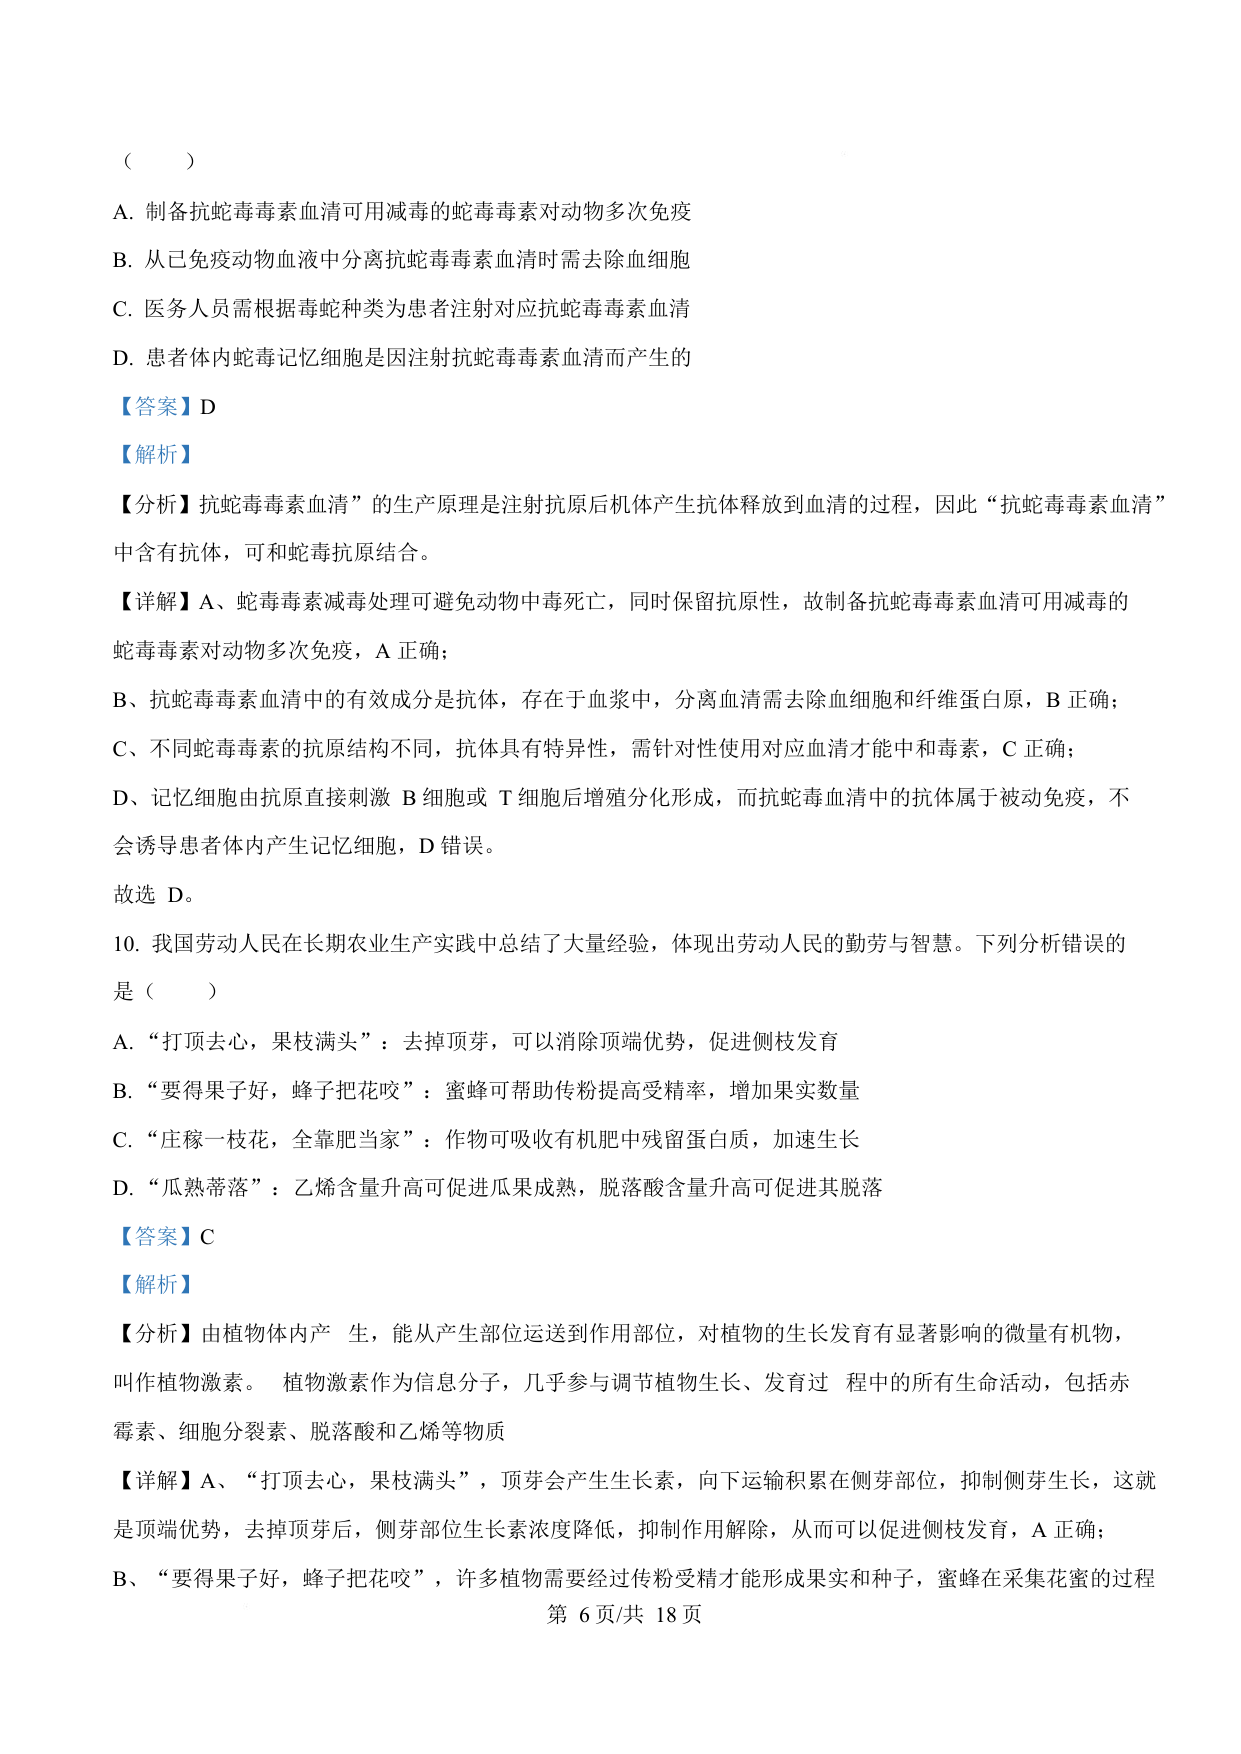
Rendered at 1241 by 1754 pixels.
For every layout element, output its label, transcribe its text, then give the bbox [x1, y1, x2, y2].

list 会诱导患者体内产生记忆细胞，D 错误。 [112, 834, 1230, 859]
list C、不同蛇毒毒素的抗原结构不同，抗体具有特异性，需针对性使用对应血清才能中和毒素，C 正确； [112, 736, 1230, 761]
list D. 患者体内蛇毒记忆细胞是因注射抗蛇毒毒素血清而产生的 [112, 345, 1230, 371]
list （ ） [112, 151, 1230, 174]
list 【详解】A、“打顶去心，果枝满头”，顶芽会产生生长素，向下运输积累在侧芽部位，抑制侧芽生长，这就 [112, 1468, 1230, 1494]
list 是顶端优势，去掉顶芽后，侧芽部位生长素浓度降低，抑制作用解除，从而可以促进侧枝发育，A 正确； [112, 1517, 1230, 1543]
list B、抗蛇毒毒素血清中的有效成分是抗体，存在于血浆中，分离血清需去除血细胞和纤维蛋白原，B 正确； [112, 687, 1230, 712]
list 【解析】 [112, 1274, 1230, 1297]
list 【解析】 [112, 444, 1230, 467]
list C. “庄稼一枝花，全靠肥当家”：作物可吸收有机肥中残留蛋白质，加速生长 [112, 1127, 1230, 1152]
list B、“要得果子好，蜂子把花咬”，许多植物需要经过传粉受精才能形成果实和种子，蜜蜂在采集花蜜的过程 [112, 1566, 1230, 1591]
list A. “打顶去心，果枝满头”：去掉顶芽，可以消除顶端优势，促进侧枝发育 [112, 1029, 1230, 1054]
list 【分析】抗蛇毒毒素血清”的生产原理是注射抗原后机体产生抗体释放到血清的过程，因此“抗蛇毒毒素血清” [112, 492, 1230, 517]
list C. 医务人员需根据毒蛇种类为患者注射对应抗蛇毒毒素血清 [112, 297, 1230, 322]
picture [243, 1603, 250, 1610]
list 霉素、细胞分裂素、脱落酸和乙烯等物质 [112, 1421, 1230, 1444]
list D、记忆细胞由抗原直接刺激 B 细胞或 T 细胞后增殖分化形成，而抗蛇毒血清中的抗体属于被动免疫，不 [112, 785, 1230, 810]
list A. 制备抗蛇毒毒素血清可用减毒的蛇毒毒素对动物多次免疫 [112, 199, 1230, 224]
list 故选 D。 [112, 883, 1230, 908]
list 【答案】D [112, 394, 1230, 419]
list 【答案】C [112, 1224, 1230, 1250]
list 蛇毒毒素对动物多次免疫，A 正确； [112, 638, 1230, 664]
list B. “要得果子好，蜂子把花咬”：蜜蜂可帮助传粉提高受精率，增加果实数量 [112, 1078, 1230, 1103]
list 第 6页/共 18页 [546, 1603, 1230, 1628]
list B. 从已免疫动物血液中分离抗蛇毒毒素血清时需去除血细胞 [112, 248, 1230, 273]
list 是（ ） [112, 981, 1230, 1004]
list 中含有抗体，可和蛇毒抗原结合。 [112, 542, 1230, 565]
list D. “瓜熟蒂落”：乙烯含量升高可促进瓜果成熟，脱落酸含量升高可促进其脱落 [112, 1176, 1230, 1201]
list 【分析】由植物体内产 生，能从产生部位运送到作用部位，对植物的生长发育有显著影响的微量有机物， [112, 1323, 1230, 1346]
list 叫作植物激素。 植物激素作为信息分子，几乎参与调节植物生长、发育过 程中的所有生命活动，包括赤 [112, 1372, 1230, 1394]
list 10. 我国劳动人民在长期农业生产实践中总结了大量经验，体现出劳动人民的勤劳与智慧。下列分析错误的 [112, 931, 1230, 957]
list 【详解】A、蛇毒毒素减毒处理可避免动物中毒死亡，同时保留抗原性，故制备抗蛇毒毒素血清可用减毒的 [112, 589, 1230, 615]
